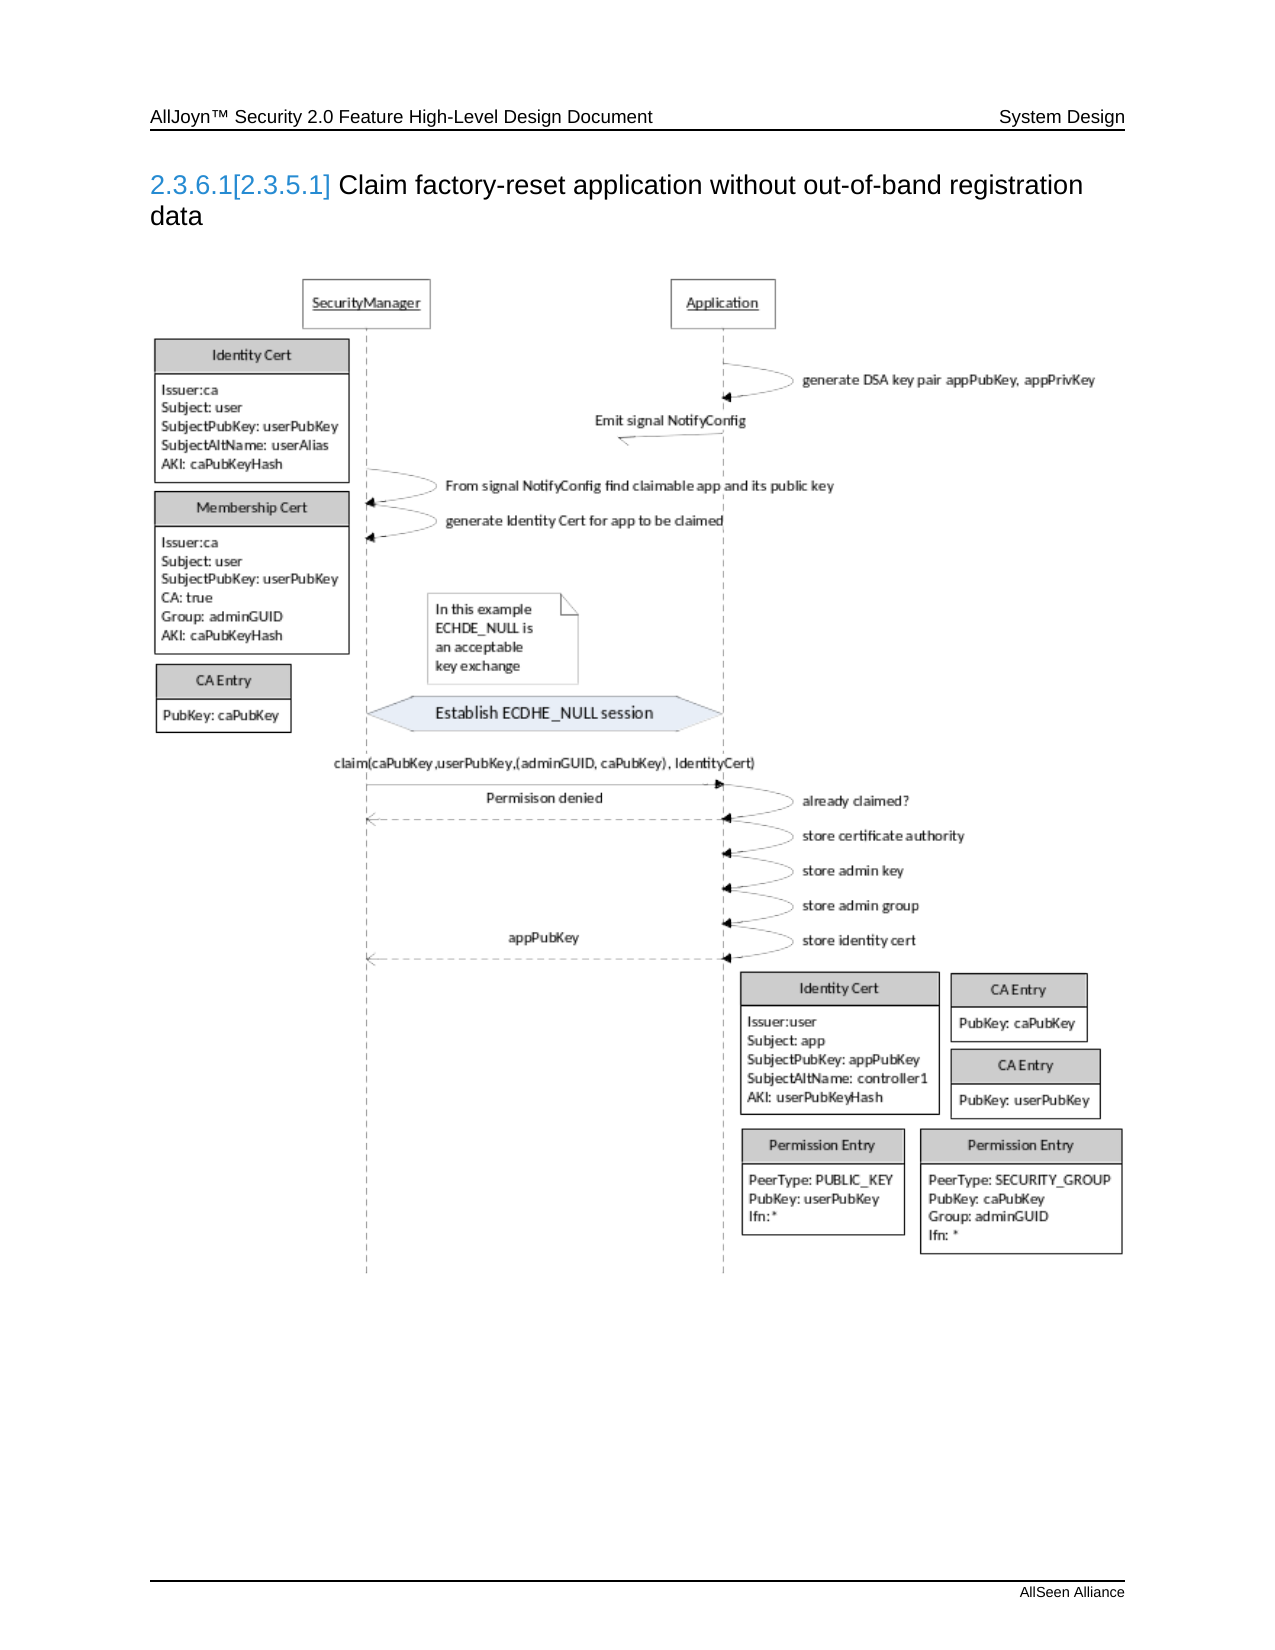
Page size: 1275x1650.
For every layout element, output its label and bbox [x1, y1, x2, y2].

subtitle [150, 169, 1125, 1309]
